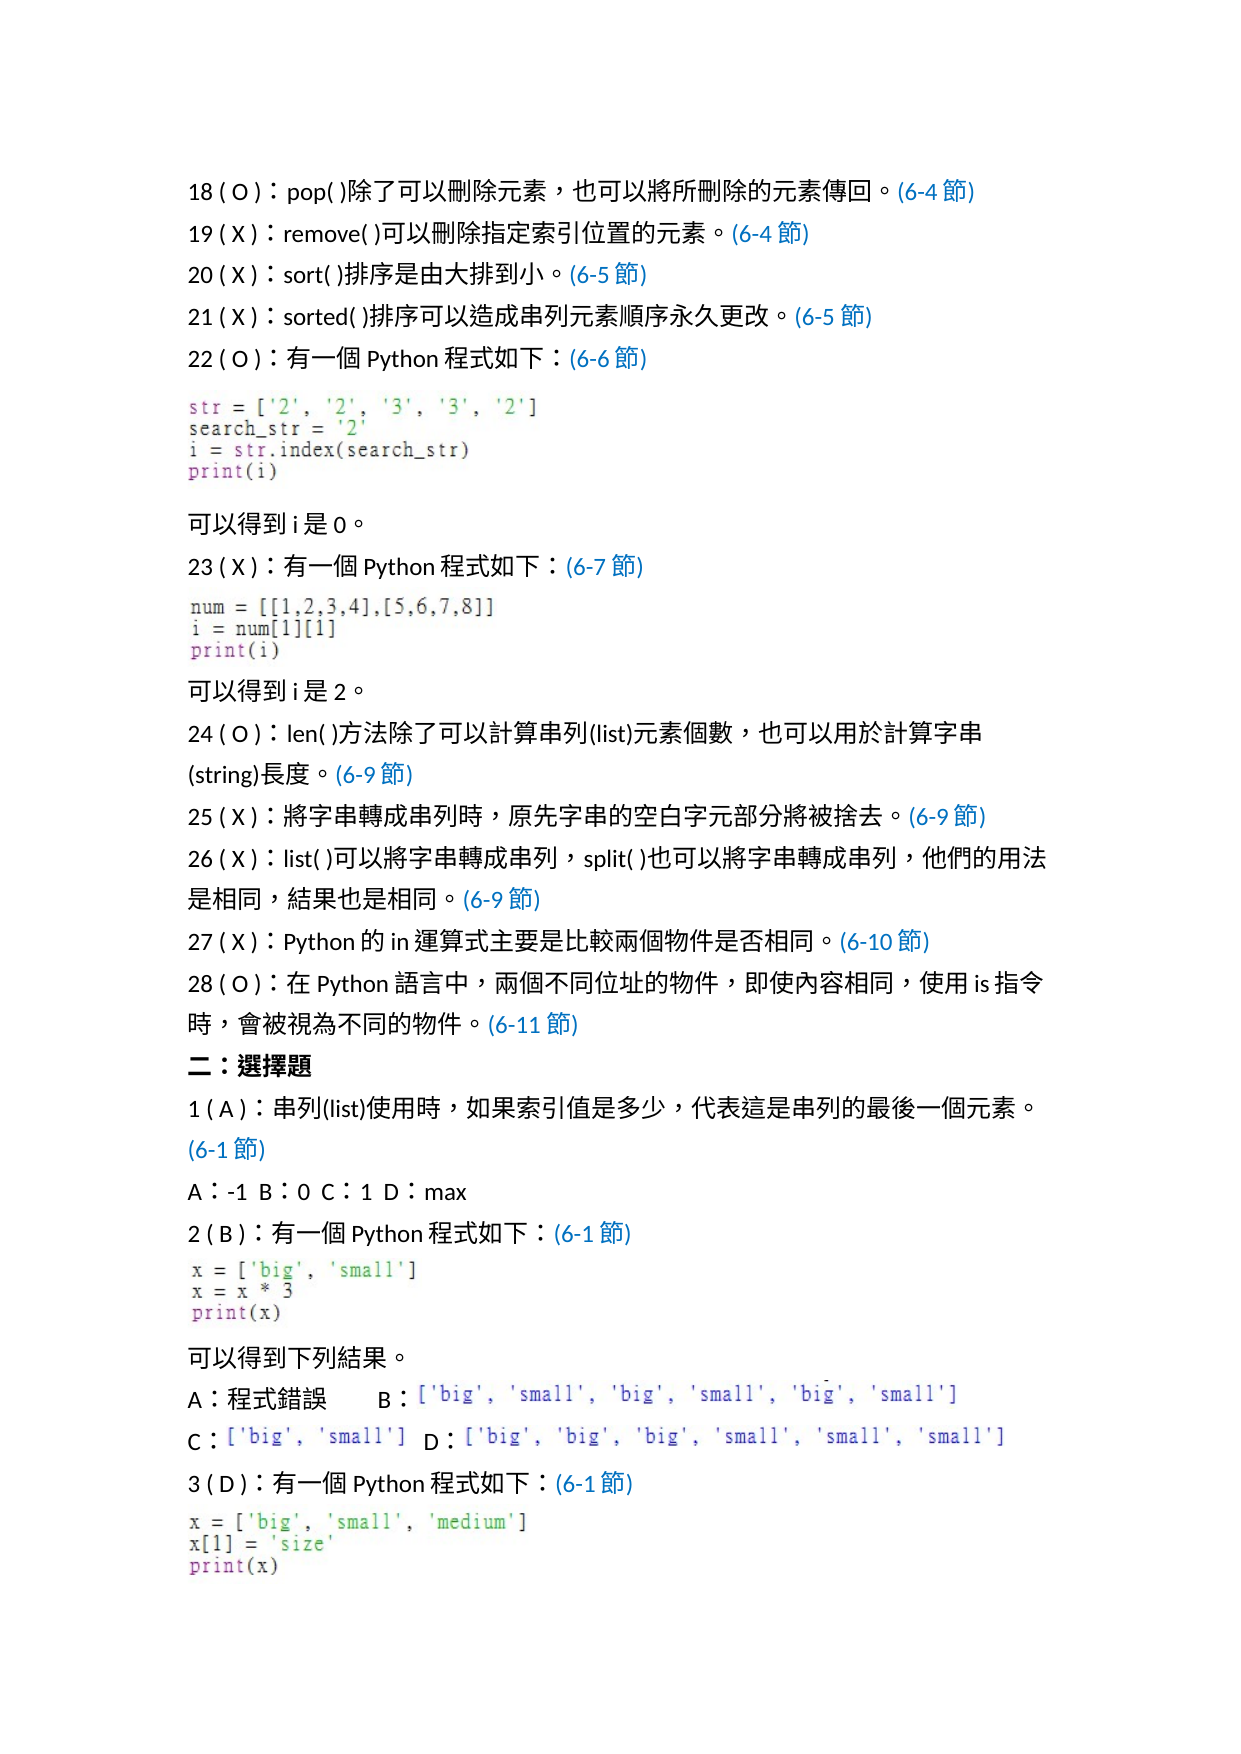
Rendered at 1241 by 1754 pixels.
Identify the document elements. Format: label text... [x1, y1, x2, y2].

text 2 ( B )：有一個Python程式如下：(6-1節) [187, 1210, 1053, 1252]
text 18 ( O )：pop( )除了可以刪除元素，也可以將所刪除的元素傳回。(6-4節) [187, 169, 1053, 210]
text 可以得到i是2。 [187, 669, 1053, 710]
text 25 ( X )：將字串轉成串列時，原先字串的空白字元部分將被捨去。(6-9節) [187, 794, 1053, 835]
text 1 ( A )：串列(list)使用時，如果索引值是多少，代表這是串列的最後一個元素。(6-1節) [187, 1085, 1053, 1169]
text 二：選擇題 [187, 1044, 1053, 1085]
picture [416, 1380, 961, 1409]
text 23 ( X )：有一個Python程式如下：(6-7節) [187, 544, 1053, 585]
text 27 ( X )：Python的in運算式主要是比較兩個物件是否相同。(6-10節) [187, 919, 1053, 960]
text 26 ( X )：list( )可以將字串轉成串列，split( )也可以將字串轉成串列，他們的用法是相同，結果也是相同。(6-9節) [187, 835, 1053, 919]
picture [225, 1425, 412, 1451]
text 24 ( O )：len( )方法除了可以計算串列(list)元素個數，也可以用於計算字串(string)長度。(6-9節) [187, 710, 1053, 794]
picture [187, 587, 498, 667]
picture [463, 1425, 1006, 1451]
text 28 ( O )：在Python語言中，兩個不同位址的物件，即使內容相同，使用is指令時，會被視為不同的物件。(6-11節) [187, 960, 1053, 1044]
text 可以得到i是0。 [187, 502, 1053, 544]
picture [187, 390, 541, 489]
text 21 ( X )：sorted( )排序可以造成串列元素順序永久更改。(6-5節) [187, 294, 1053, 335]
picture [187, 1258, 423, 1329]
text 可以得到下列結果。 [187, 1335, 1053, 1377]
text A：-1 B：0 C：1 D：max [187, 1169, 1053, 1210]
text 19 ( X )：remove( )可以刪除指定索引位置的元素。(6-4節) [187, 210, 1053, 252]
text 22 ( O )：有一個Python程式如下：(6-6節) [187, 335, 1053, 377]
picture [187, 1504, 532, 1584]
text 20 ( X )：sort( )排序是由大排到小。(6-5節) [187, 252, 1053, 294]
text 3 ( D )：有一個Python程式如下：(6-1節) [187, 1460, 1053, 1502]
